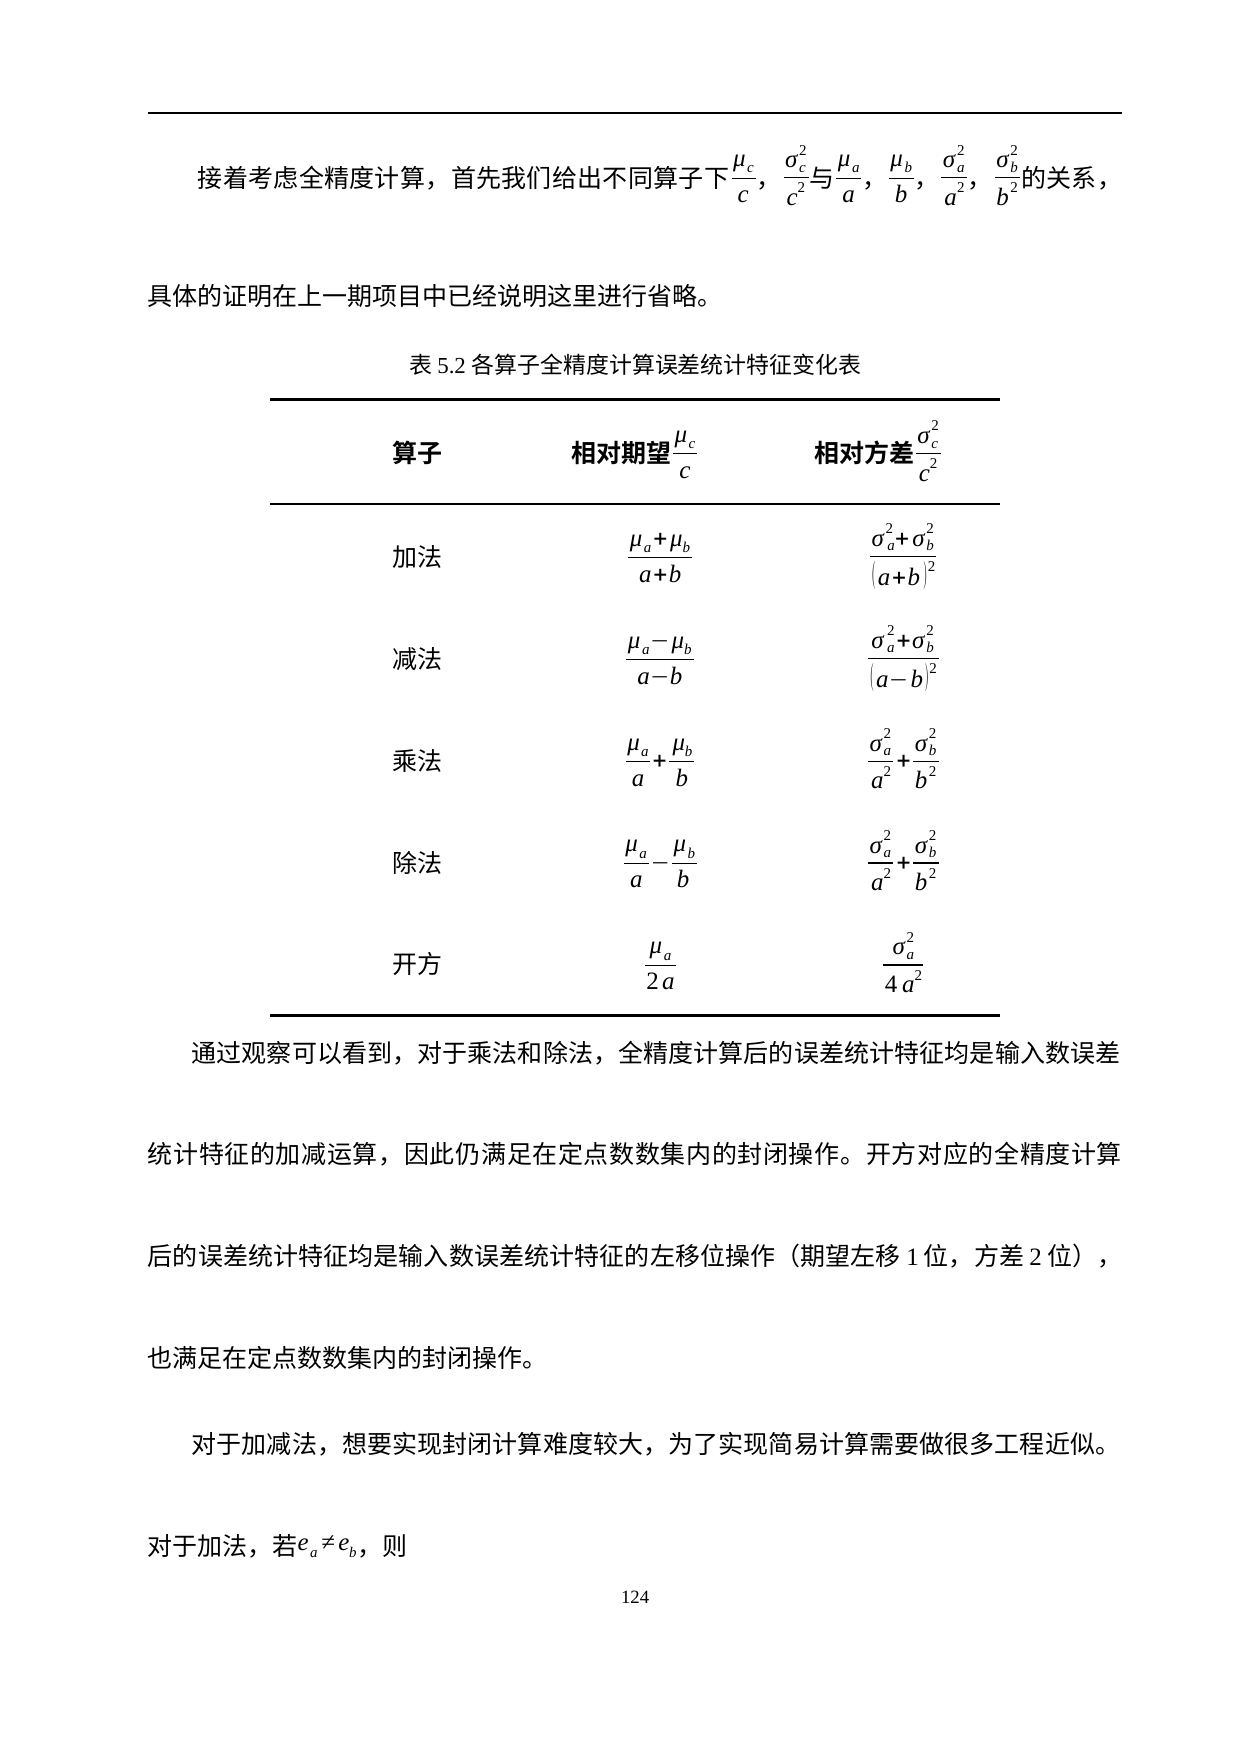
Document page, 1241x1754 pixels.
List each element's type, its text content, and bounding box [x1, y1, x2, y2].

table_cell 除法 [270, 810, 513, 912]
table_cell [756, 607, 999, 708]
table_header 相对期望 [513, 401, 756, 503]
table_cell 减法 [270, 607, 513, 708]
table_header 算子 [270, 401, 513, 503]
table_cell [756, 810, 999, 912]
table_cell [756, 505, 999, 607]
text 对于加减法，想要实现封闭计算难度较大，为了实现简易计算需要做很多工程近似。对于加法，若，则 [148, 1409, 1122, 1579]
table_cell [513, 505, 756, 607]
table_cell 开方 [270, 912, 513, 1014]
table_cell 乘法 [270, 709, 513, 810]
table_cell 加法 [270, 505, 513, 607]
text 通过观察可以看到，对于乘法和除法，全精度计算后的误差统计特征均是输入数误差统计特征的加减运算，因此仍满足在定点数数集内的封闭操作。开方对应的全精度计算后的误差统计特征均是输入数误差统计特征的左移位操作（期望左移1位，方差2位），也满足在定点数数集内的封闭操作。 [148, 1017, 1122, 1391]
table_header 相对方差 [756, 401, 999, 503]
table_cell [513, 810, 756, 912]
text 接着考虑全精度计算，首先我们给出不同算子下，与，，，的关系，具体的证明在上一期项目中已经说明这里进行省略。 [148, 125, 1122, 329]
table_cell [513, 709, 756, 810]
table_cell [513, 912, 756, 1014]
table_cell [513, 607, 756, 708]
table_cell [756, 709, 999, 810]
text 表 5.2 各算子全精度计算误差统计特征变化表 [148, 347, 1122, 381]
table_cell [756, 912, 999, 1014]
